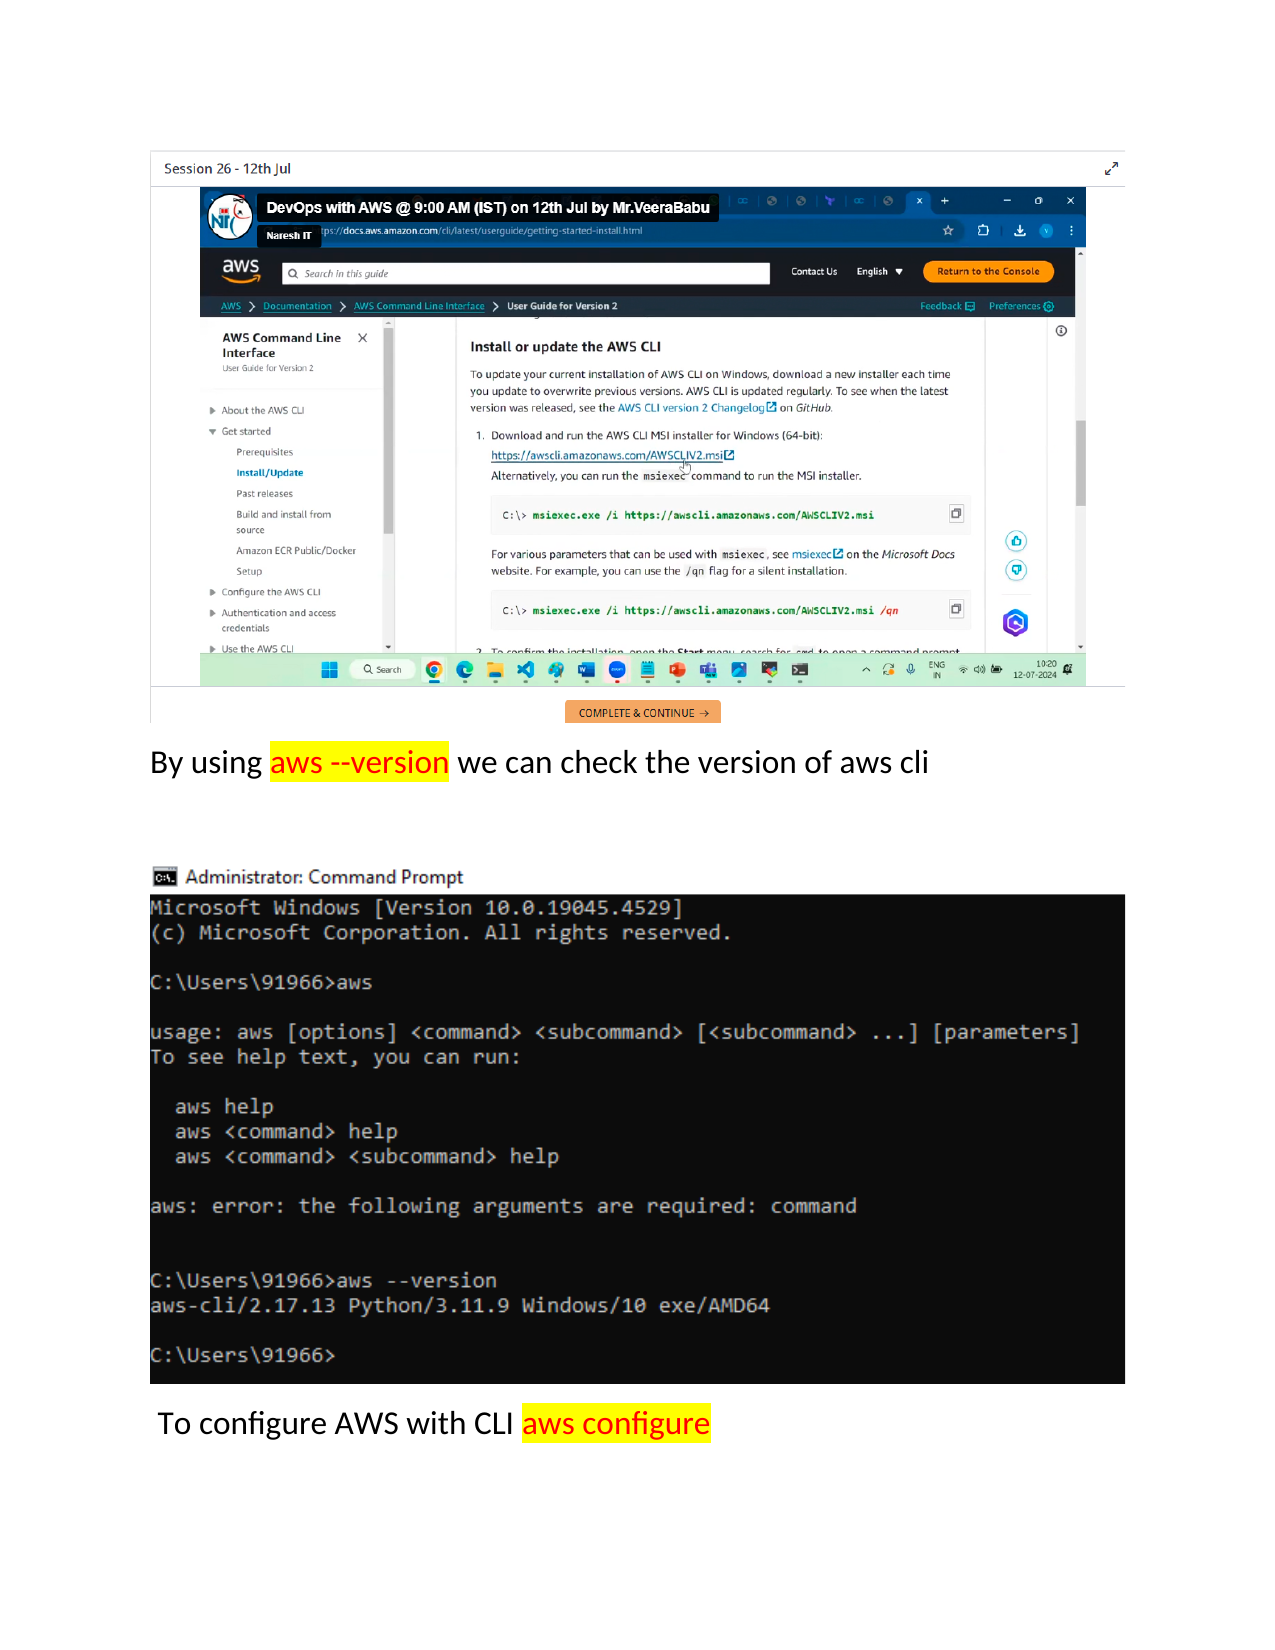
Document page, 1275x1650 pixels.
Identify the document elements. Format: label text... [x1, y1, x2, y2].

picture [150, 862, 1125, 1384]
text By using aws --version we can check the version of aws cli [150, 741, 270, 782]
picture [150, 150, 1125, 723]
text To configure AWS with CLI aws configure [150, 1402, 1125, 1443]
text By using aws --version we can check the version of aws cli [449, 741, 1125, 782]
